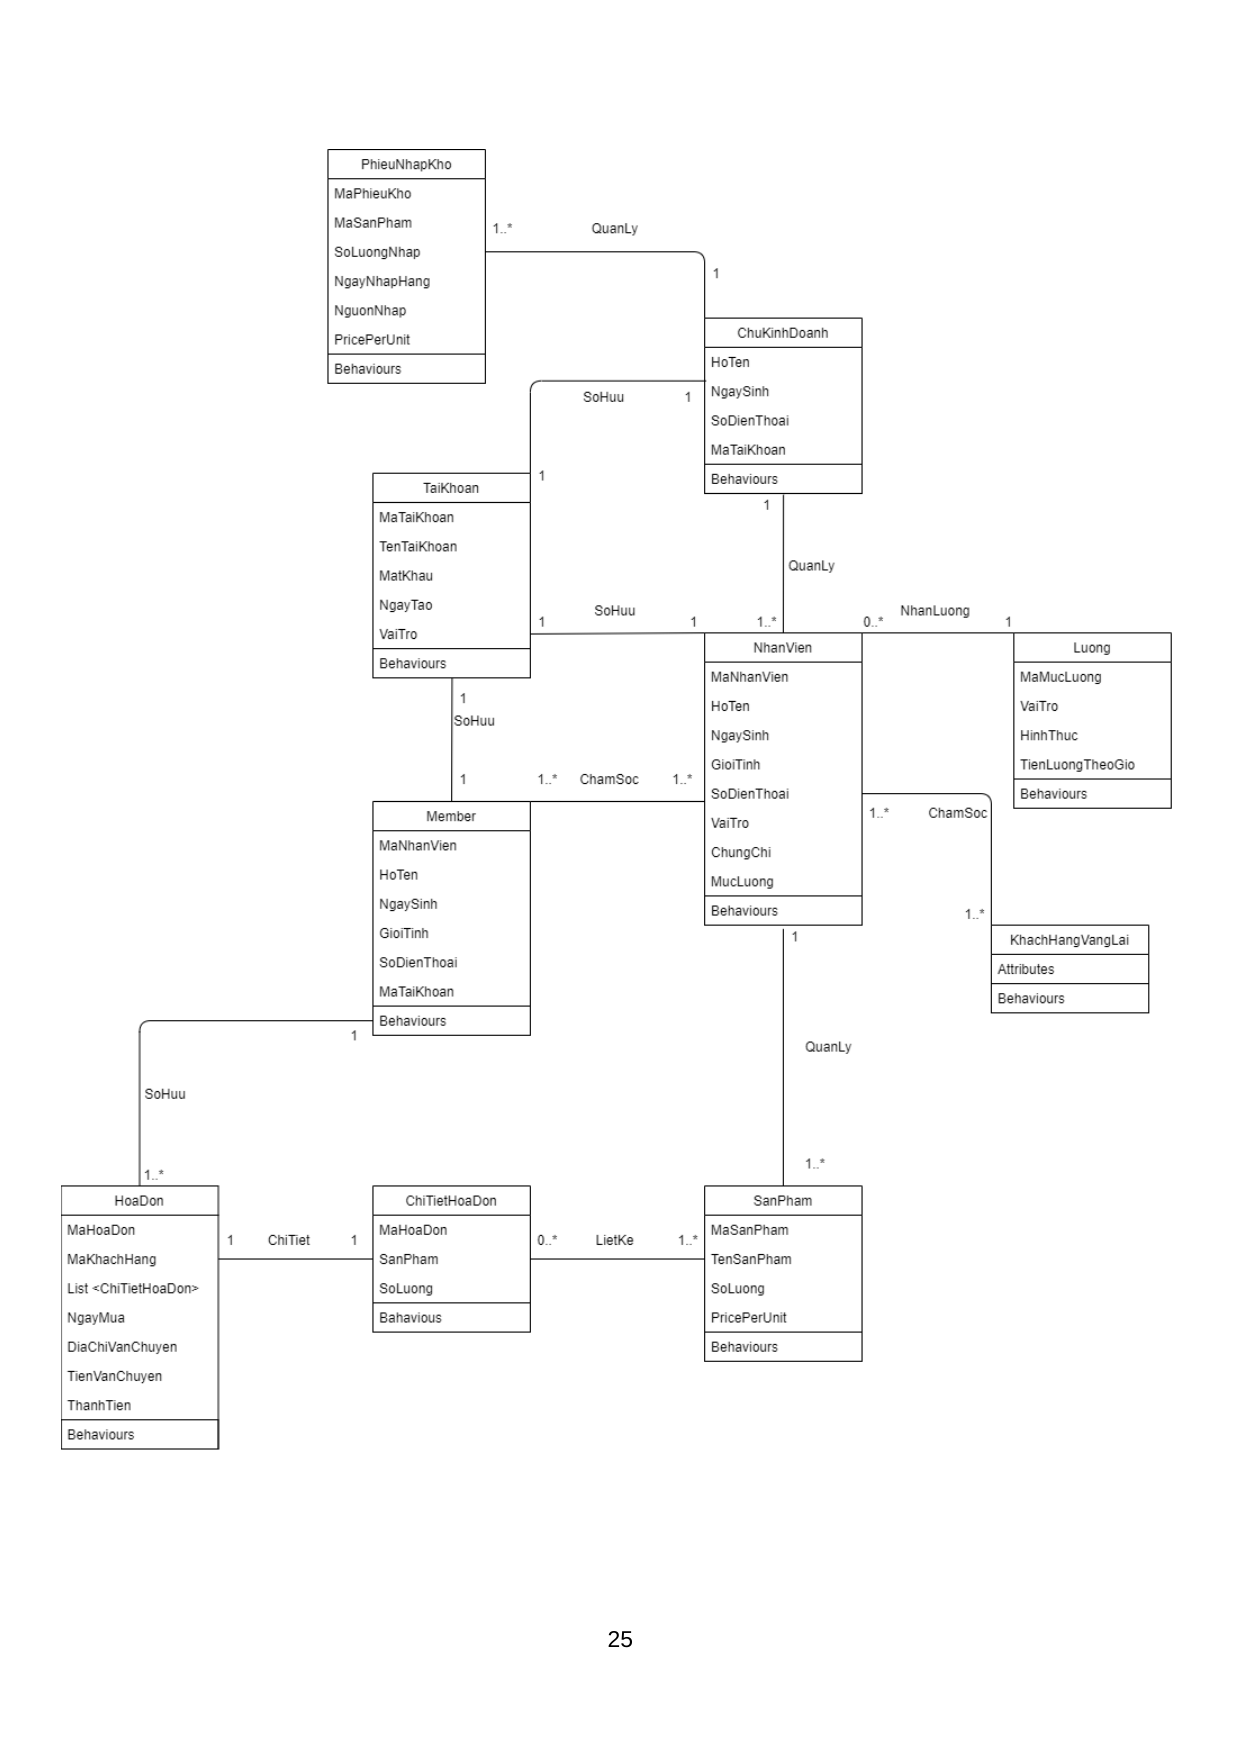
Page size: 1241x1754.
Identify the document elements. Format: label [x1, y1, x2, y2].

picture [61, 149, 1173, 1453]
